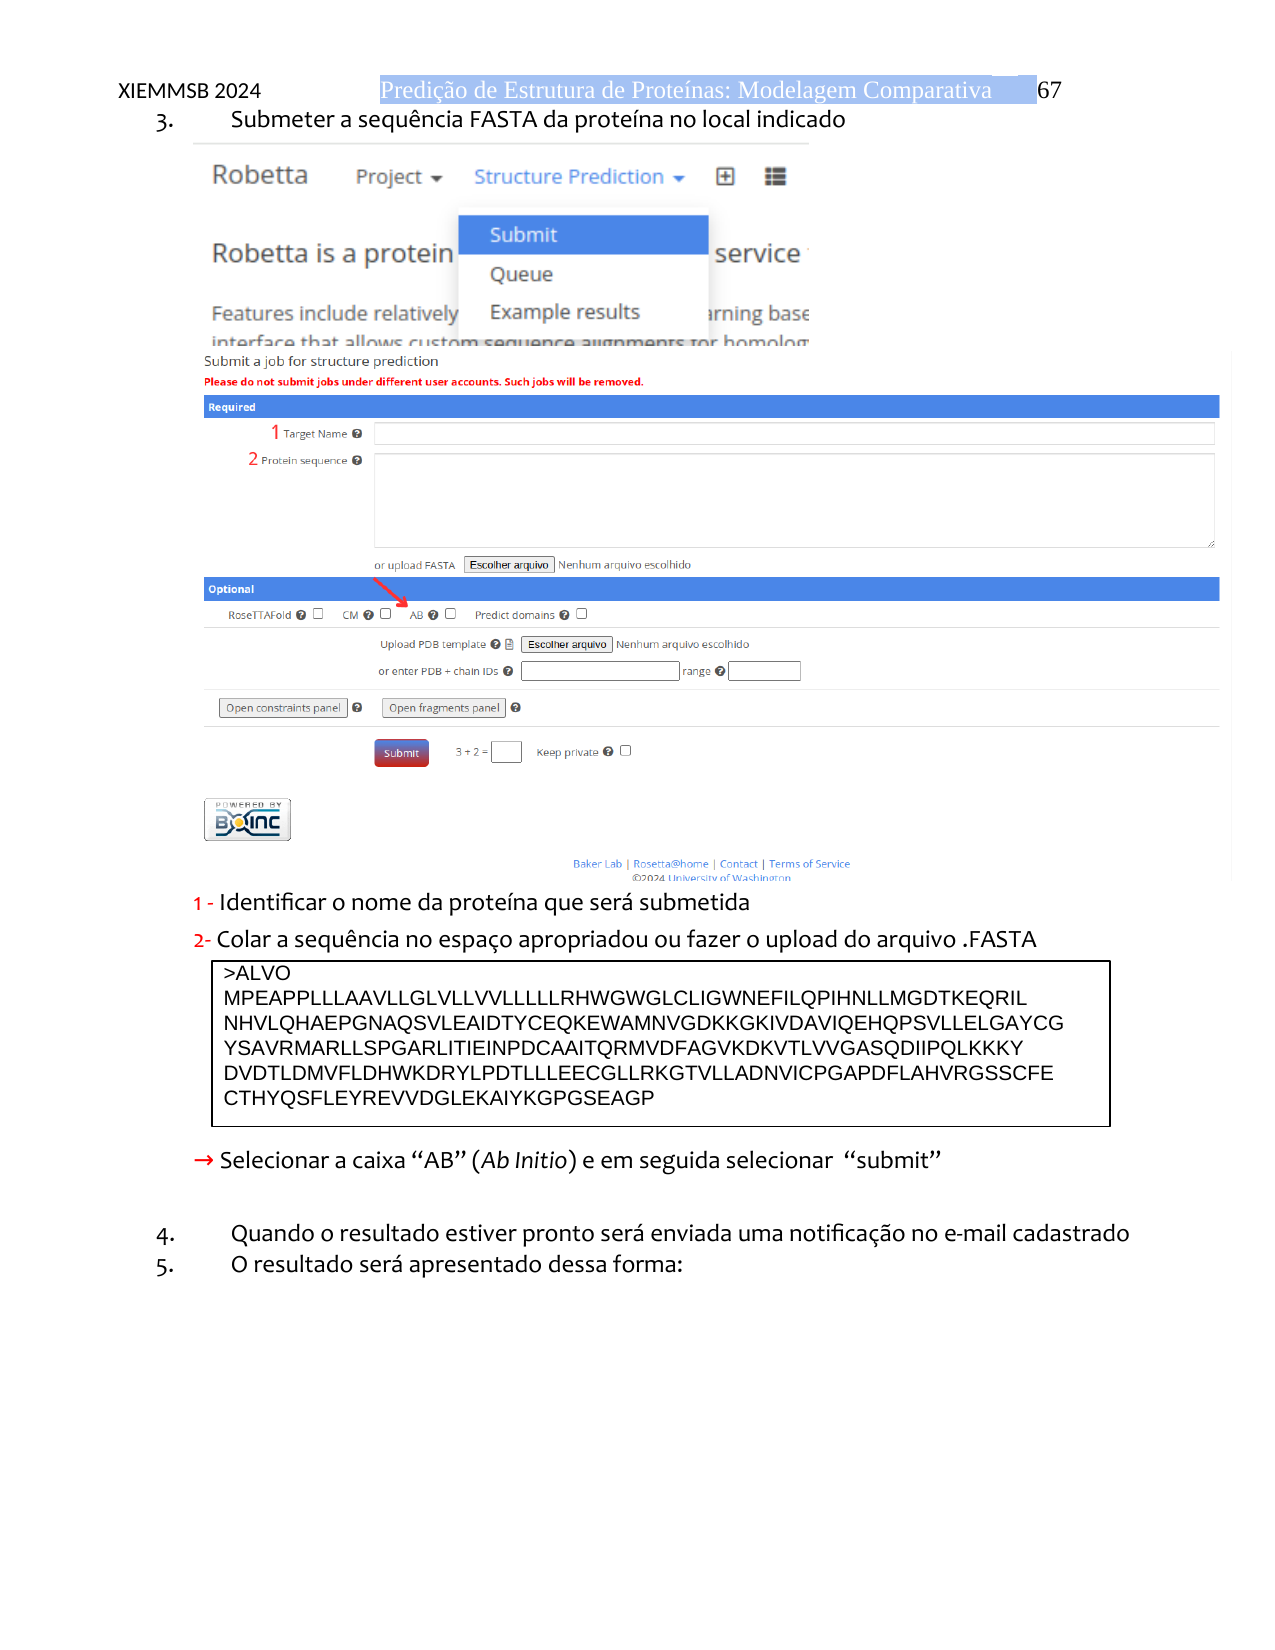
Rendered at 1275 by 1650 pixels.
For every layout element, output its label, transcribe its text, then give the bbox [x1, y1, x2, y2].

list Submeter a sequência FASTA da proteína no local indicado [156, 104, 1167, 134]
text 2- Colar a sequência no espaço apropriadou ou fazer o upload do arquivo .FASTA [193, 924, 1167, 954]
list Quando o resultado estiver pronto será enviada uma notificação no e-mail cadastrado [156, 1218, 1167, 1249]
picture [193, 140, 809, 346]
text 1 - Identificar o nome da proteína que será submetida [193, 887, 1167, 918]
picture [193, 351, 1232, 881]
list O resultado será apresentado dessa forma: [156, 1249, 1167, 1279]
text → Selecionar a caixa “AB” (Ab Initio) e em seguida selecionar “submit” [193, 1144, 1167, 1175]
